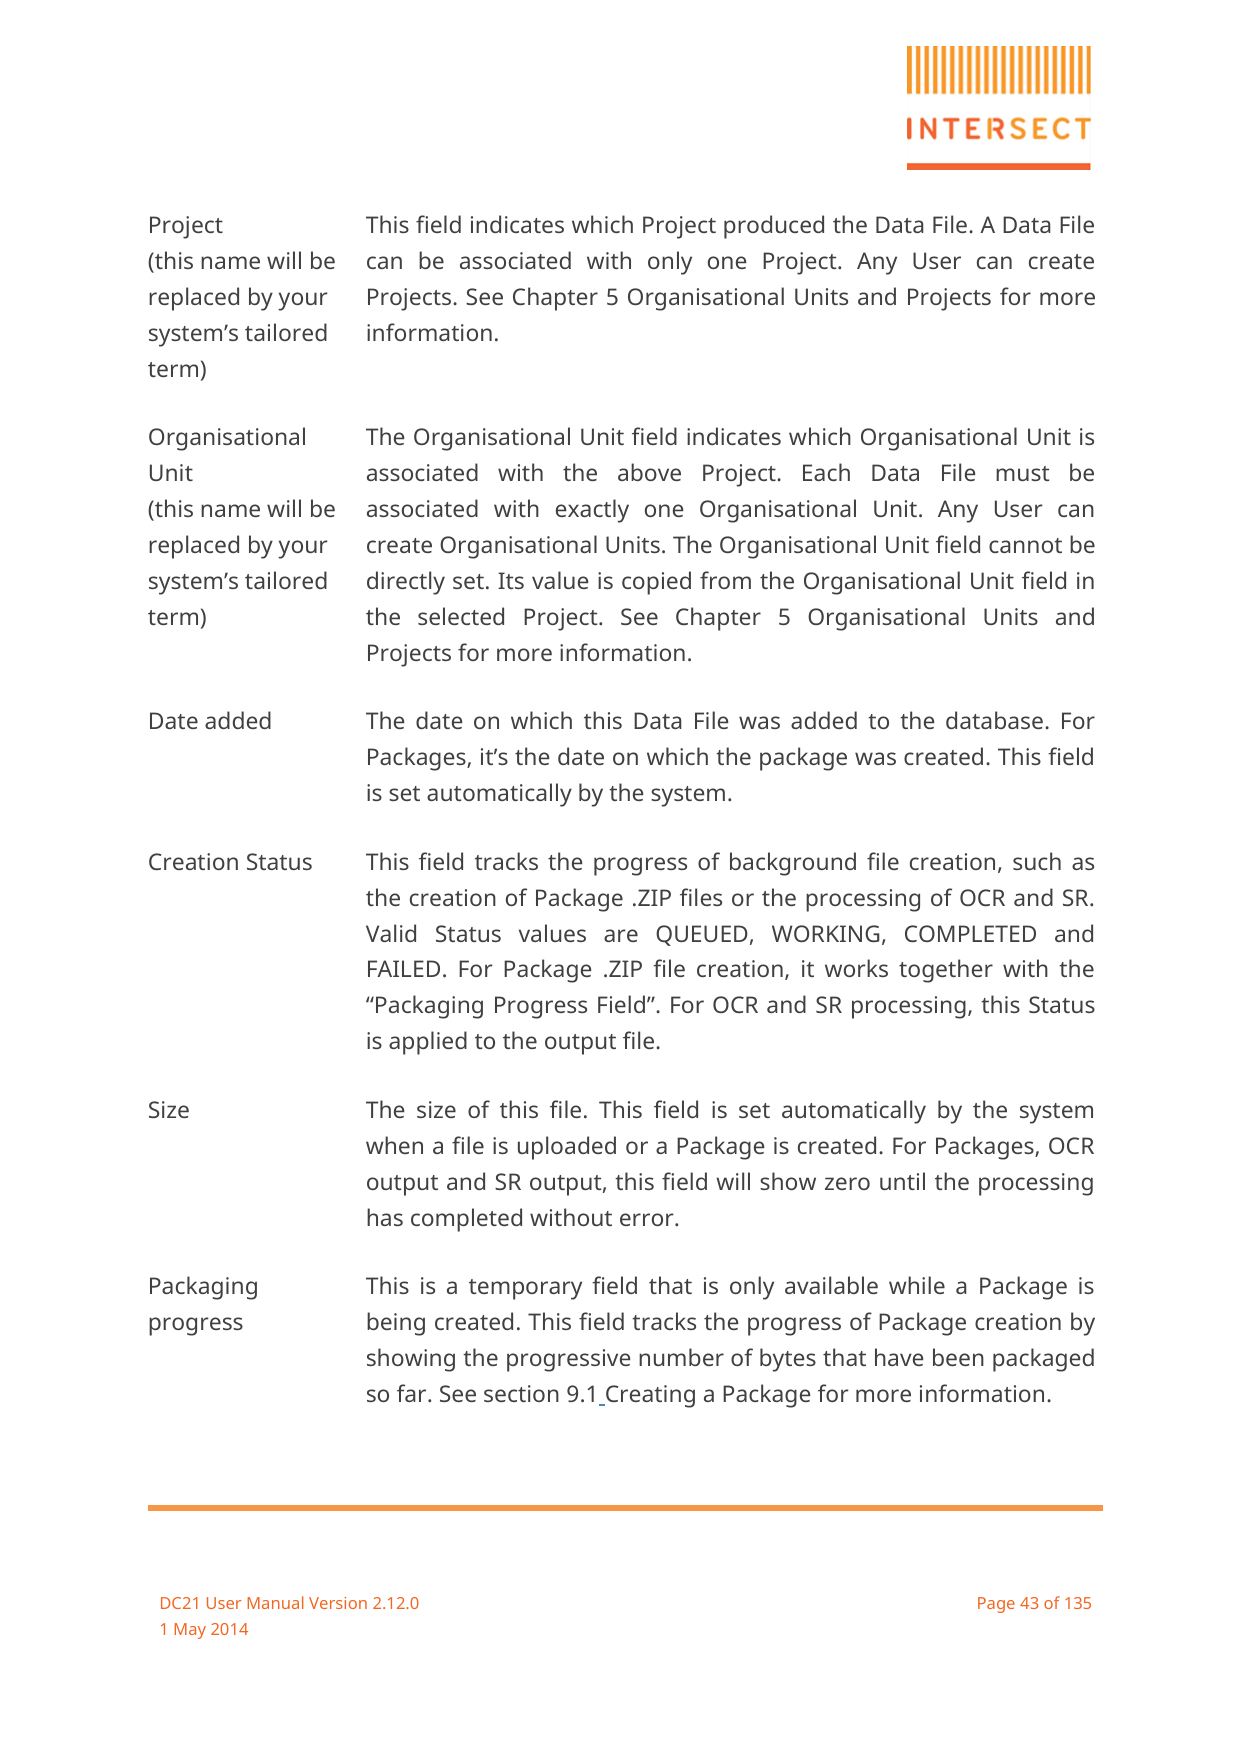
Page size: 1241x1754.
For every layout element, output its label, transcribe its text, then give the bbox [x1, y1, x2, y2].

table_cell Date added [136, 693, 354, 833]
table_cell Creation Status [136, 833, 354, 1081]
picture [905, 44, 1093, 172]
table_cell Organisational Unit (this name will be replaced by your system’s tailored term) [136, 409, 354, 693]
table_cell The Organisational Unit field indicates which Organisational Unit is associated with the above Project. Each Data File must be associated with exactly one Organisational Unit. Any User can create Organisational Units. The Organisational Unit field cannot be directly set. Its value is copied from the Organisational Unit field in the selected Project. See Chapter 5 Organisational Units and Projects for more information. [354, 409, 1107, 693]
table_cell The date on which this Data File was added to the database. For Packages, it’s the date on which the package was created. This field is set automatically by the system. [354, 693, 1107, 833]
table_cell Size [136, 1081, 354, 1257]
table_cell The size of this file. This field is set automatically by the system when a file is uploaded or a Package is created. For Packages, OCR output and SR output, this field will show zero until the processing has completed without error. [354, 1081, 1107, 1257]
table_cell This is a temporary field that is only available while a Package is being created. This field tracks the progress of Package creation by showing the progressive number of bytes that have been packaged so far. See section 9.1 Creating a Package for more information. [354, 1258, 1107, 1434]
table_cell Project (this name will be replaced by your system’s tailored term) [136, 197, 354, 409]
table_cell Packaging progress [136, 1258, 354, 1434]
table_cell This field indicates which Project produced the Data File. A Data File can be associated with only one Project. Any User can create Projects. See Chapter 5 Organisational Units and Projects for more information. [354, 197, 1107, 409]
table_cell This field tracks the progress of background file creation, such as the creation of Package .ZIP files or the processing of OCR and SR. Valid Status values are QUEUED, WORKING, COMPLETED and FAILED. For Package .ZIP file creation, it works together with the “Packaging Progress Field”. For OCR and SR processing, this Status is applied to the output file. [354, 833, 1107, 1081]
